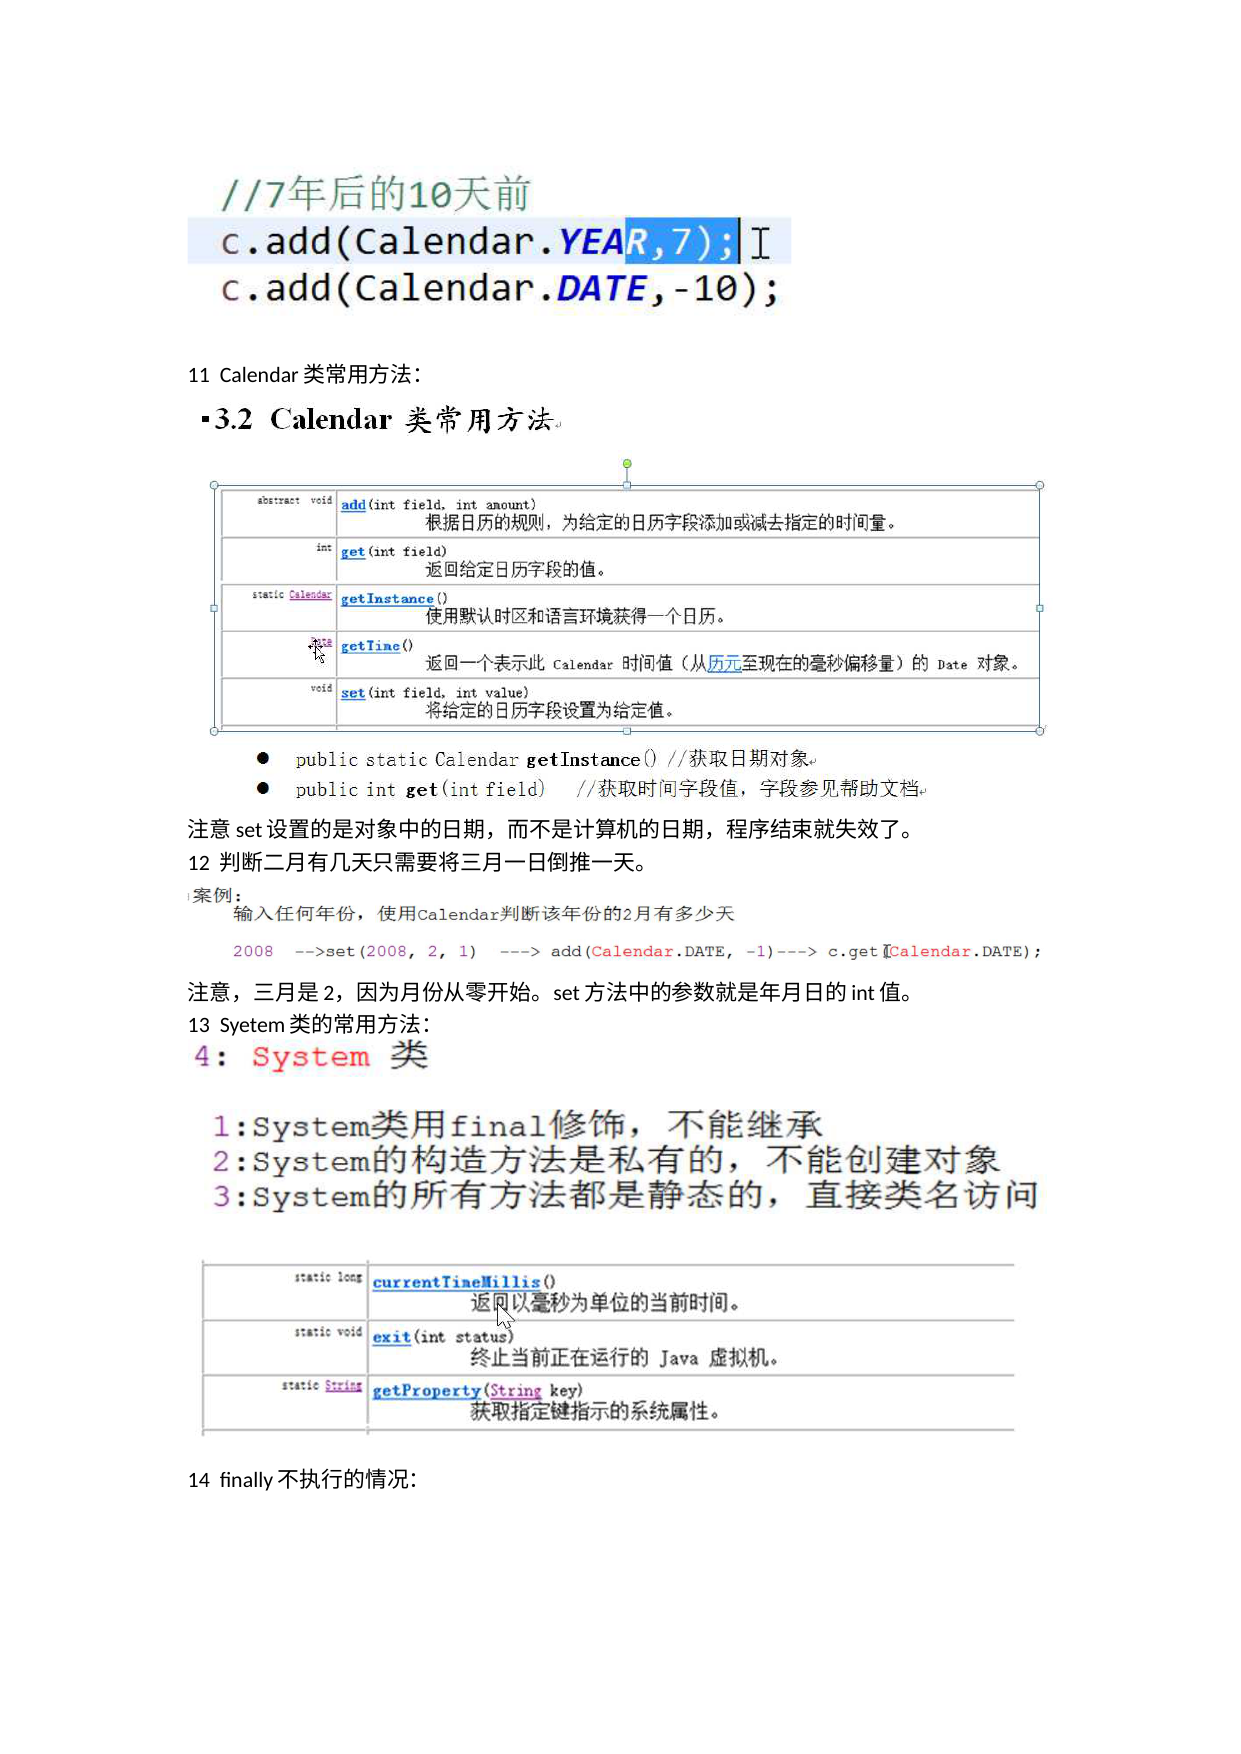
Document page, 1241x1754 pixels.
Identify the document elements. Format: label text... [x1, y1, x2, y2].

picture [187, 1039, 1053, 1222]
picture [187, 877, 1052, 967]
text 注意，三月是2，因为月份从零开始。set方法中的参数就是年月日的int值。 [187, 974, 1053, 1007]
picture [187, 162, 792, 327]
picture [187, 1234, 1053, 1438]
text 12 判断二月有几天只需要将三月一日倒推一天。 [187, 844, 1053, 877]
text 13 Syetem类的常用方法： [187, 1007, 1053, 1039]
text 14 finally不执行的情况： [187, 1462, 1053, 1494]
text 注意set设置的是对象中的日期，而不是计算机的日期，程序结束就失效了。 [187, 812, 1053, 844]
picture [187, 389, 1053, 804]
text 11 Calendar类常用方法： [187, 357, 1053, 389]
